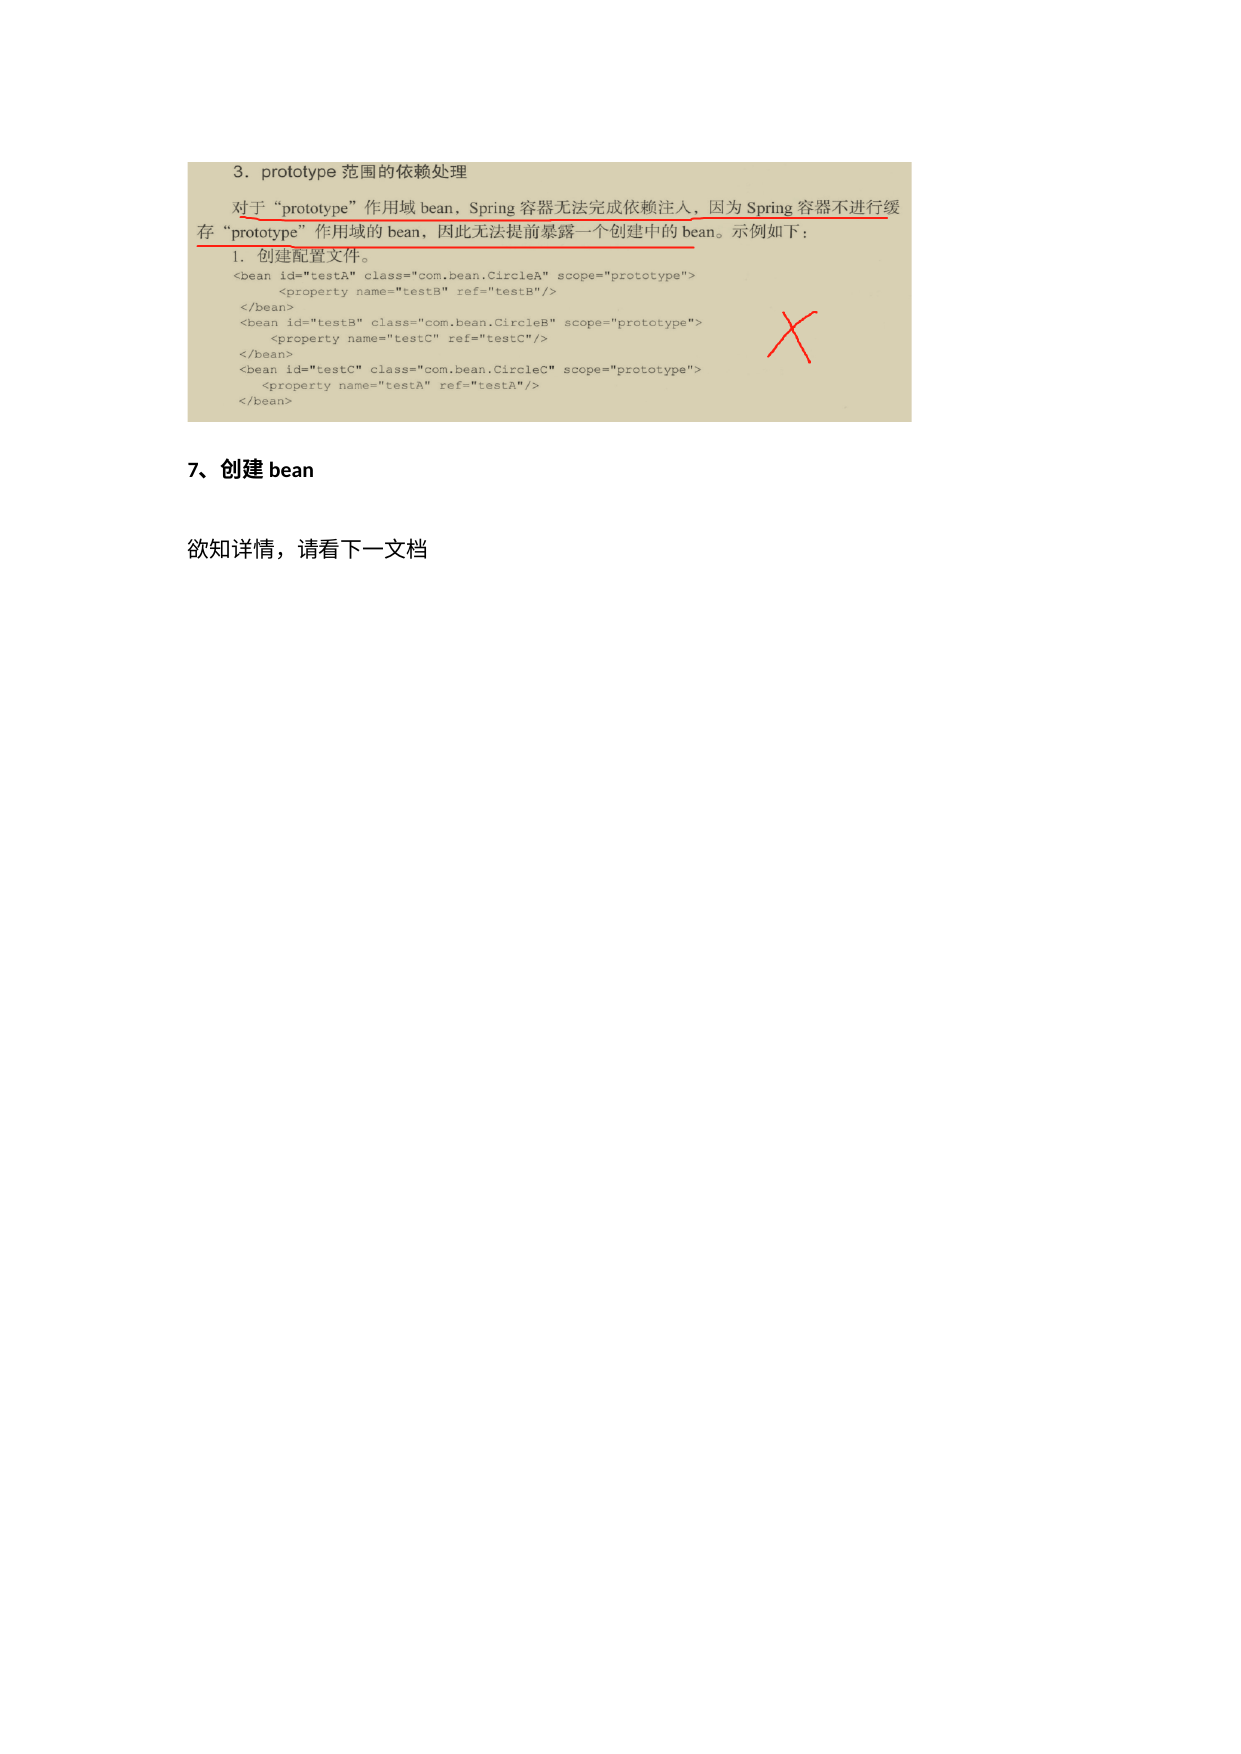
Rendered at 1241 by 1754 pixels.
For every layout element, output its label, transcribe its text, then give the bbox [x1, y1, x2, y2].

subtitle 7、创建bean [187, 451, 1053, 484]
text 欲知详情，请看下一文档 [187, 532, 1053, 564]
picture [187, 162, 912, 422]
